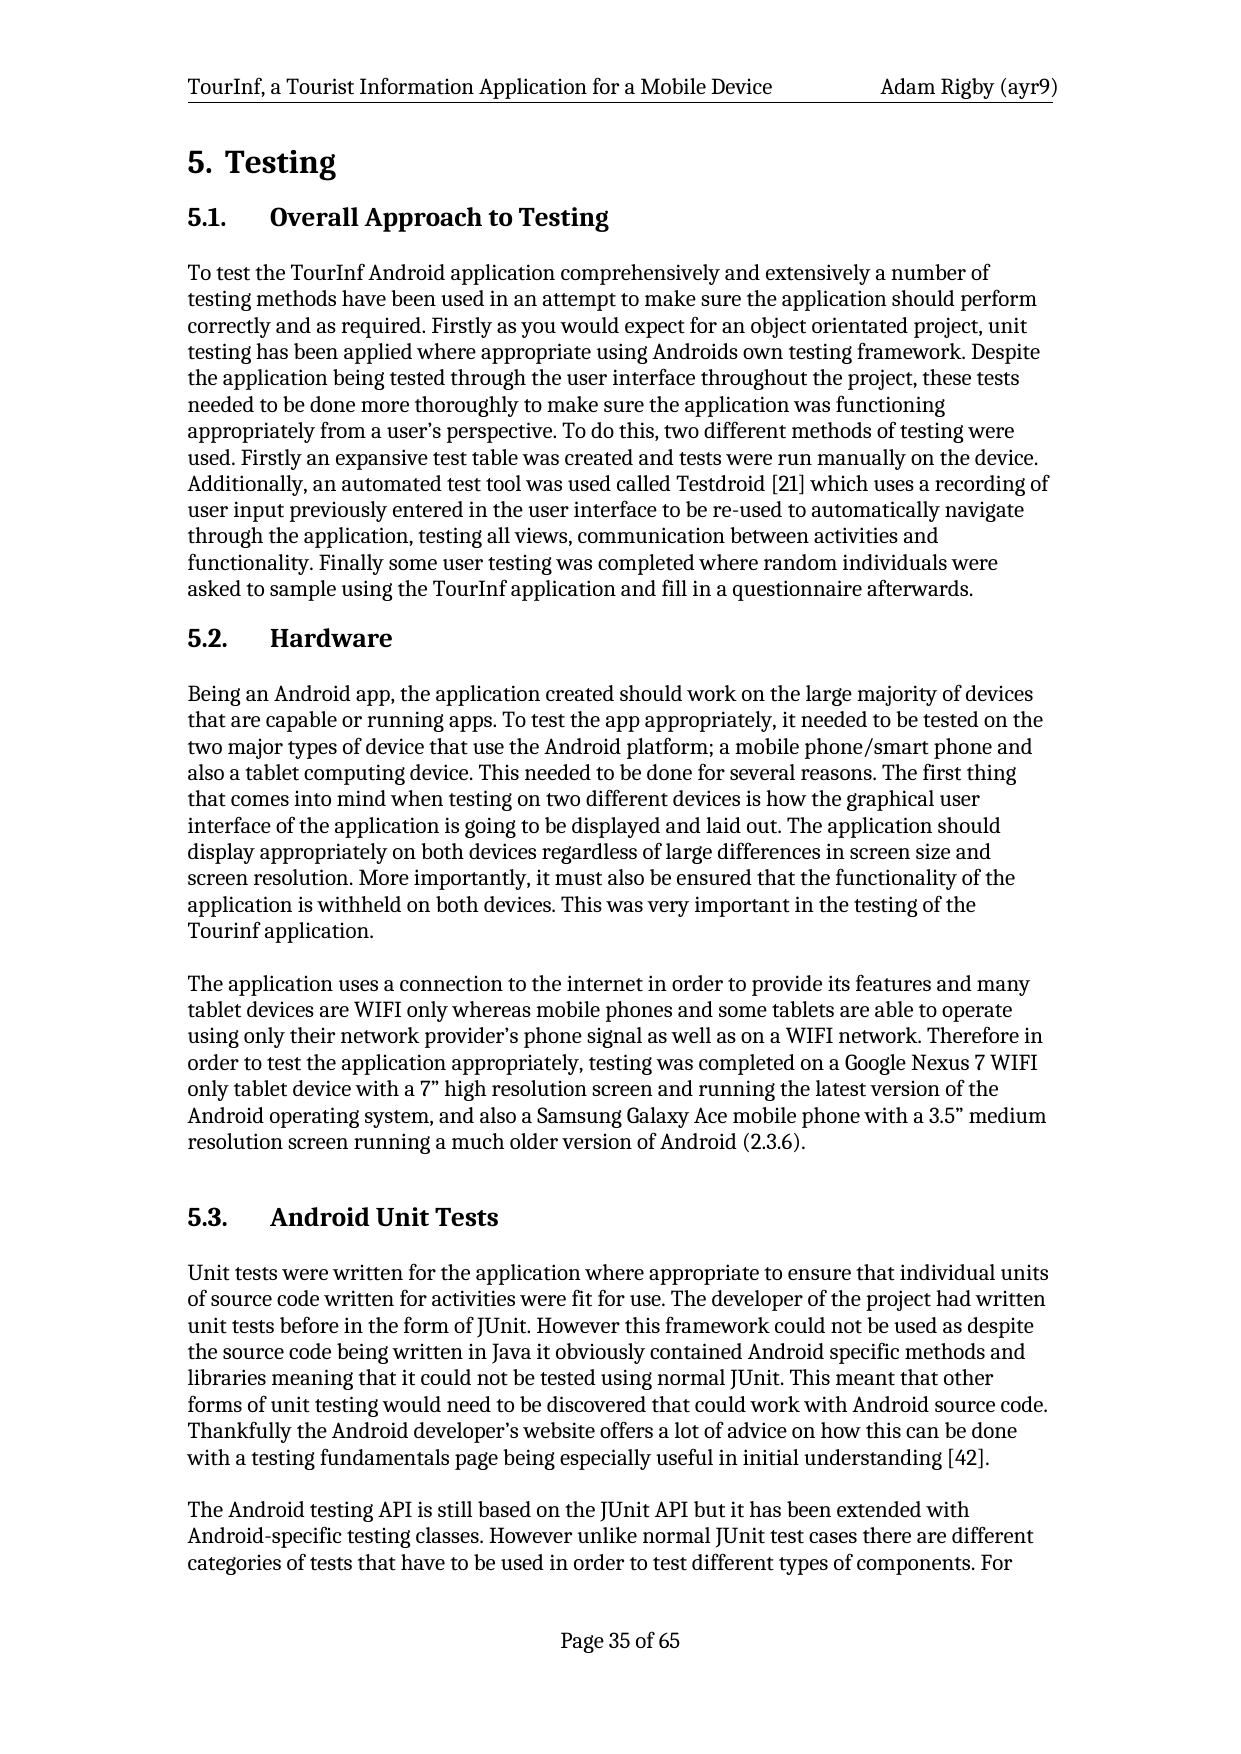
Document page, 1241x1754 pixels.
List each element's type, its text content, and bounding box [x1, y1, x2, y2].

subtitle Overall Approach to Testing [187, 202, 1053, 233]
subtitle Hardware [187, 623, 1053, 654]
subtitle Android Unit Tests [187, 1202, 1053, 1233]
text Unit tests were written for the application where appropriate to ensure that individual units of source code written for activities were fit for use. The developer of the project had written unit tests before in the form of JUnit. However this framework could not be used as despite the source code being written in Java it obviously contained Android specific methods and libraries meaning that it could not be tested using normal JUnit. This meant that other forms of unit testing would need to be discovered that could work with Android source code. Thankfully the Android developer’s website offers a lot of advice on how this can be done with a testing fundamentals page being especially useful in initial understanding [42]. [187, 1260, 1053, 1471]
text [187, 1497, 1053, 1576]
text The application uses a connection to the internet in order to provide its features and many tablet devices are WIFI only whereas mobile phones and some tablets are able to operate using only their network provider’s phone signal as well as on a WIFI network. Therefore in order to test the application appropriately, testing was completed on a Google Nexus 7 WIFI only tablet device with a 7” high resolution screen and running the latest version of the Android operating system, and also a Samsung Galaxy Ace mobile phone with a 3.5” medium resolution screen running a much older version of Android (2.3.6). [187, 971, 1053, 1155]
text To test the TourInf Android application comprehensively and extensively a number of testing methods have been used in an attempt to make sure the application should perform correctly and as required. Firstly as you would expect for an object orientated project, unit testing has been applied where appropriate using Androids own testing framework. Despite the application being tested through the user interface throughout the project, these tests needed to be done more thoroughly to make sure the application was functioning appropriately from a user’s perspective. To do this, two different methods of testing were used. Firstly an expansive test table was created and tests were run manually on the device. Additionally, an automated test tool was used called Testdroid [21] which uses a recording of user input previously entered in the user interface to be re-used to automatically navigate through the application, testing all views, communication between activities and functionality. Finally some user testing was completed where random individuals were asked to sample using the TourInf application and fill in a questionnaire afterwards. [187, 260, 1053, 602]
text Being an Android app, the application created should work on the large majority of devices that are capable or running apps. To test the app appropriately, it needed to be tested on the two major types of device that use the Android platform; a mobile phone/smart phone and also a tablet computing device. This needed to be done for several reasons. The first thing that comes into mind when testing on two different devices is how the graphical user interface of the application is going to be displayed and laid out. The application should display appropriately on both devices regardless of large differences in screen size and screen resolution. More importantly, it must also be ensured that the functionality of the application is withheld on both devices. This was very important in the testing of the Tourinf application. [187, 681, 1053, 944]
subtitle Testing [187, 143, 1053, 181]
